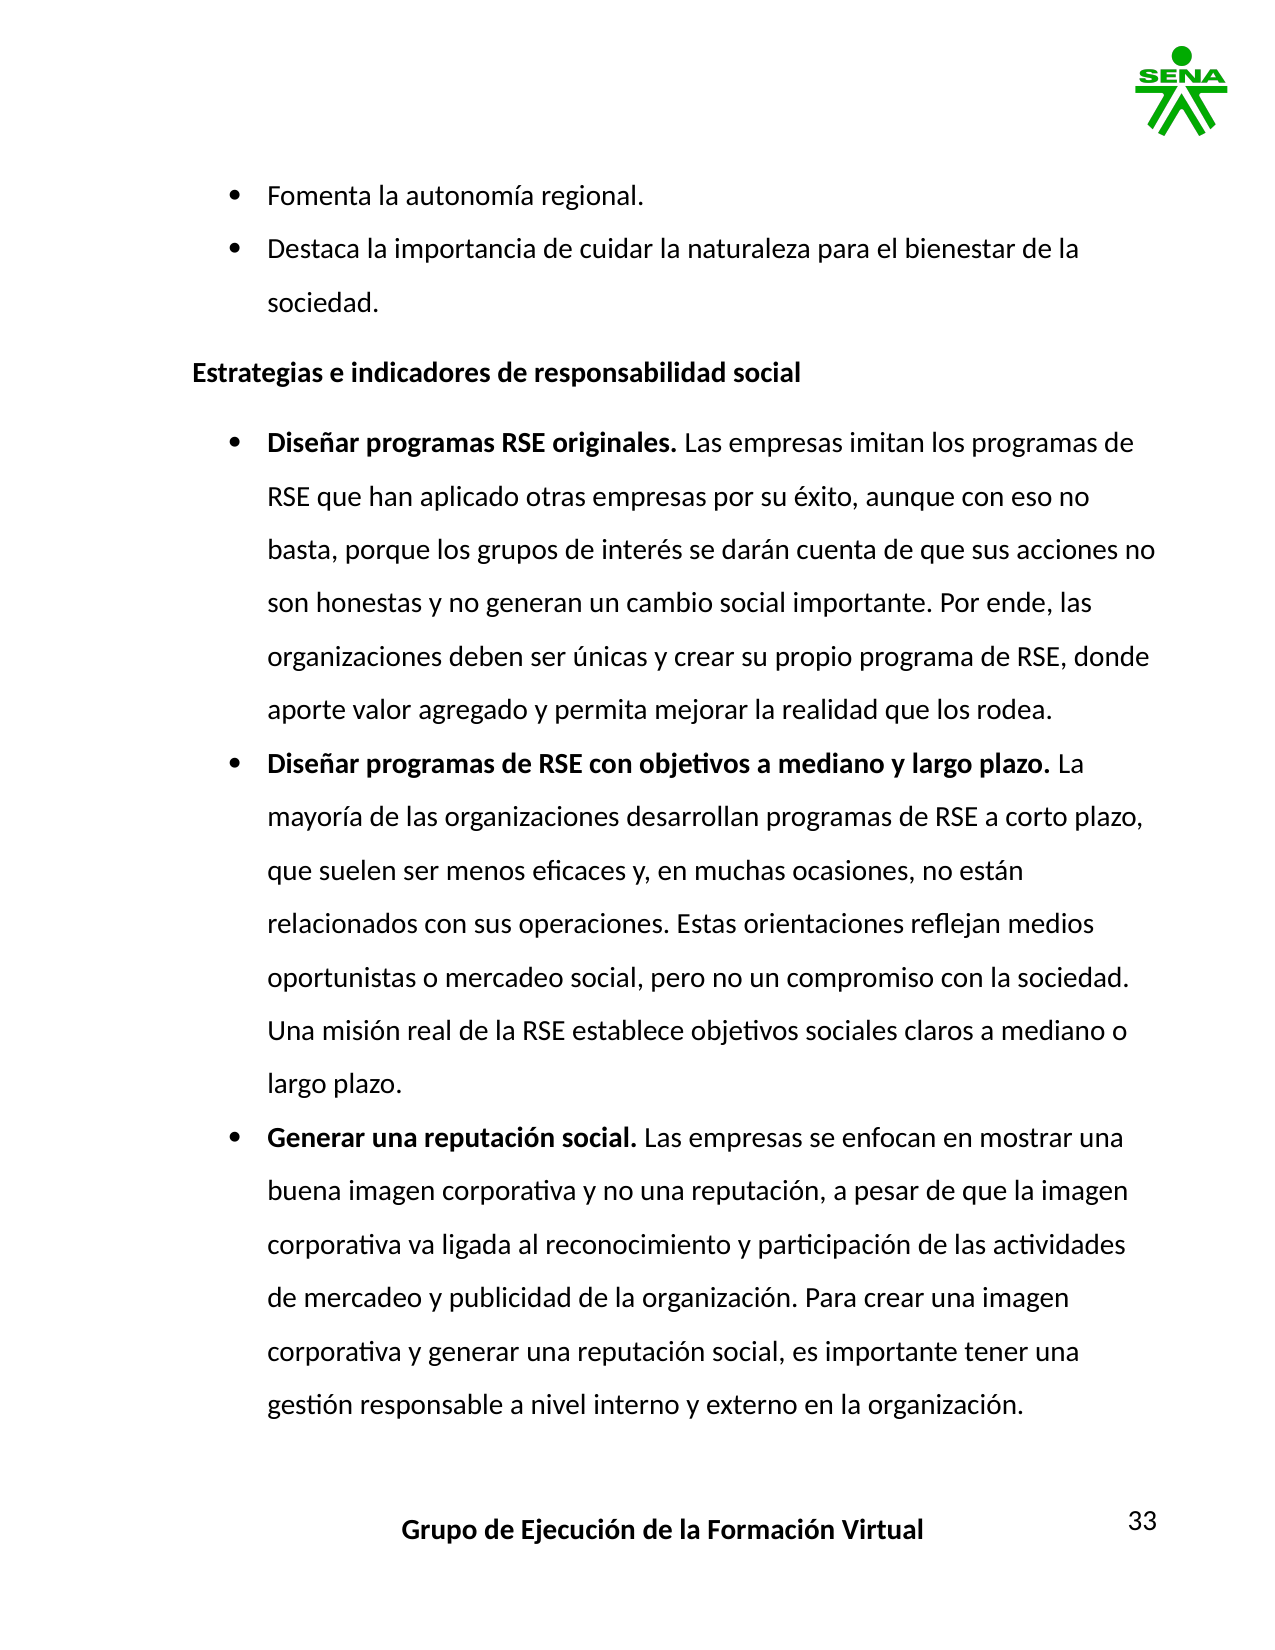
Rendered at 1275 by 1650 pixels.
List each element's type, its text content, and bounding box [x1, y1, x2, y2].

text Estrategias e indicadores de responsabilidad social [118, 354, 1157, 390]
list Diseñar programas RSE originales. Las empresas imitan los programas de RSE que han aplicado otras empresas por su éxito, aunque con eso no basta, porque los grupos de interés se darán cuenta de que sus acciones no son honestas y no generan un cambio social importante. Por ende, las organizaciones deben ser únicas y crear su propio programa de RSE, donde aporte valor agregado y permita mejorar la realidad que los rodea. [229, 424, 1157, 727]
picture [1135, 46, 1228, 136]
list Destaca la importancia de cuidar la naturaleza para el bienestar de la sociedad. [229, 231, 1157, 320]
list Generar una reputación social. Las empresas se enfocan en mostrar una buena imagen corporativa y no una reputación, a pesar de que la imagen corporativa va ligada al reconocimiento y participación de las actividades de mercadeo y publicidad de la organización. Para crear una imagen corporativa y generar una reputación social, es importante tener una gestión responsable a nivel interno y externo en la organización. [229, 1119, 1157, 1422]
list Fomenta la autonomía regional. [229, 177, 1157, 213]
list Diseñar programas de RSE con objetivos a mediano y largo plazo. La mayoría de las organizaciones desarrollan programas de RSE a corto plazo, que suelen ser menos eficaces y, en muchas ocasiones, no están relacionados con sus operaciones. Estas orientaciones reflejan medios oportunistas o mercadeo social, pero no un compromiso con la sociedad. Una misión real de la RSE establece objetivos sociales claros a mediano o largo plazo. [229, 745, 1157, 1101]
